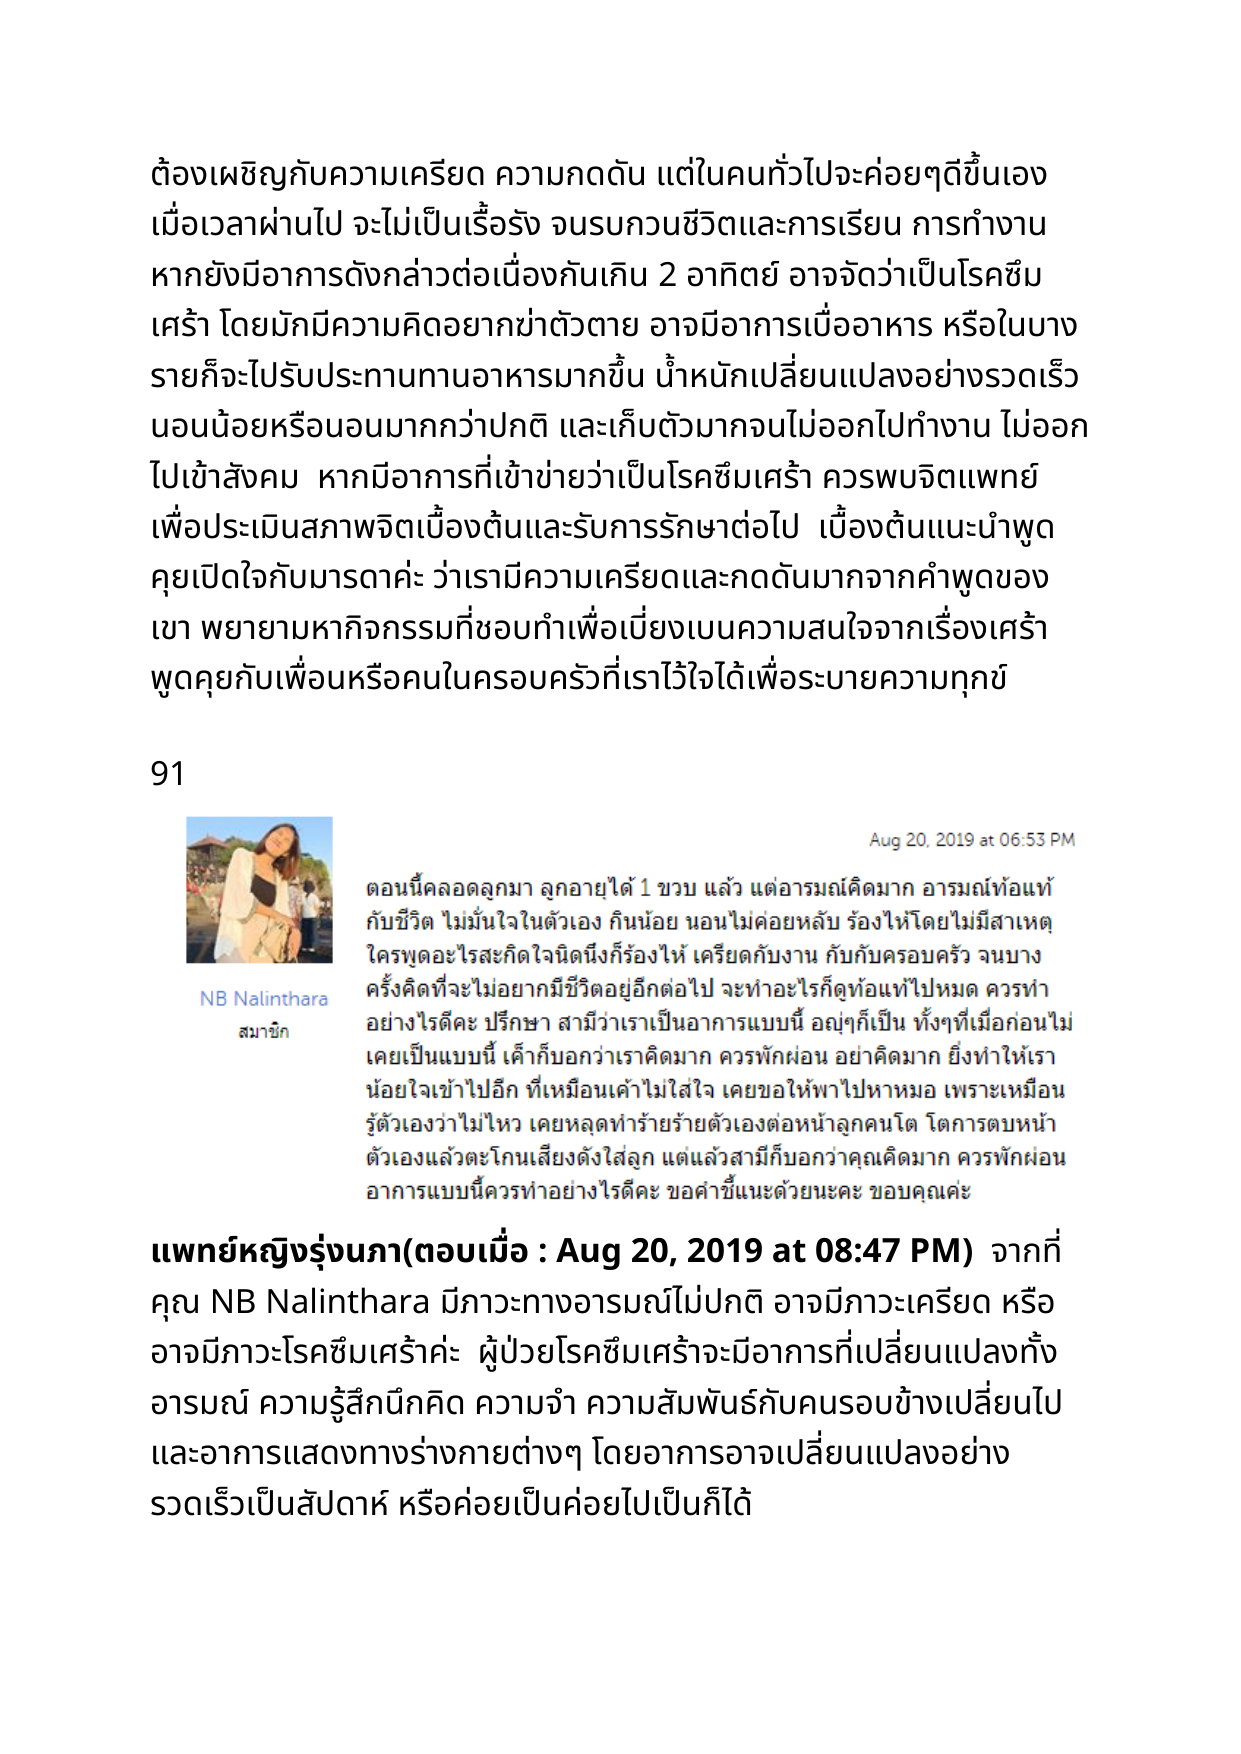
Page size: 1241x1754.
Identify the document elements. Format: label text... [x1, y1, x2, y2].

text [150, 150, 1090, 705]
text แพทย์หญิงรุ่งนภา(ตอบเมื่อ : Aug 20, 2019 at 08:47 PM) จากที่คุณ NB Nalinthara มีภาวะทางอารมณ์ไม่ปกติ อาจมีภาวะเครียด หรืออาจมีภาวะโรคซึมเศร้าค่ะ ผู้ป่วยโรคซึมเศร้าจะมีอาการที่เปลี่ยนแปลงทั้งอารมณ์ ความรู้สึกนึกคิด ความจำ ความสัมพันธ์กับคนรอบข้างเปลี่ยนไป และอาการแสดงทางร่างกายต่างๆ โดยอาการอาจเปลี่ยนแปลงอย่างรวดเร็วเป็นสัปดาห์ หรือค่อยเป็นค่อยไปเป็นก็ได้ [150, 1227, 1090, 1530]
picture [150, 795, 1091, 1227]
text 91 [150, 750, 1090, 795]
